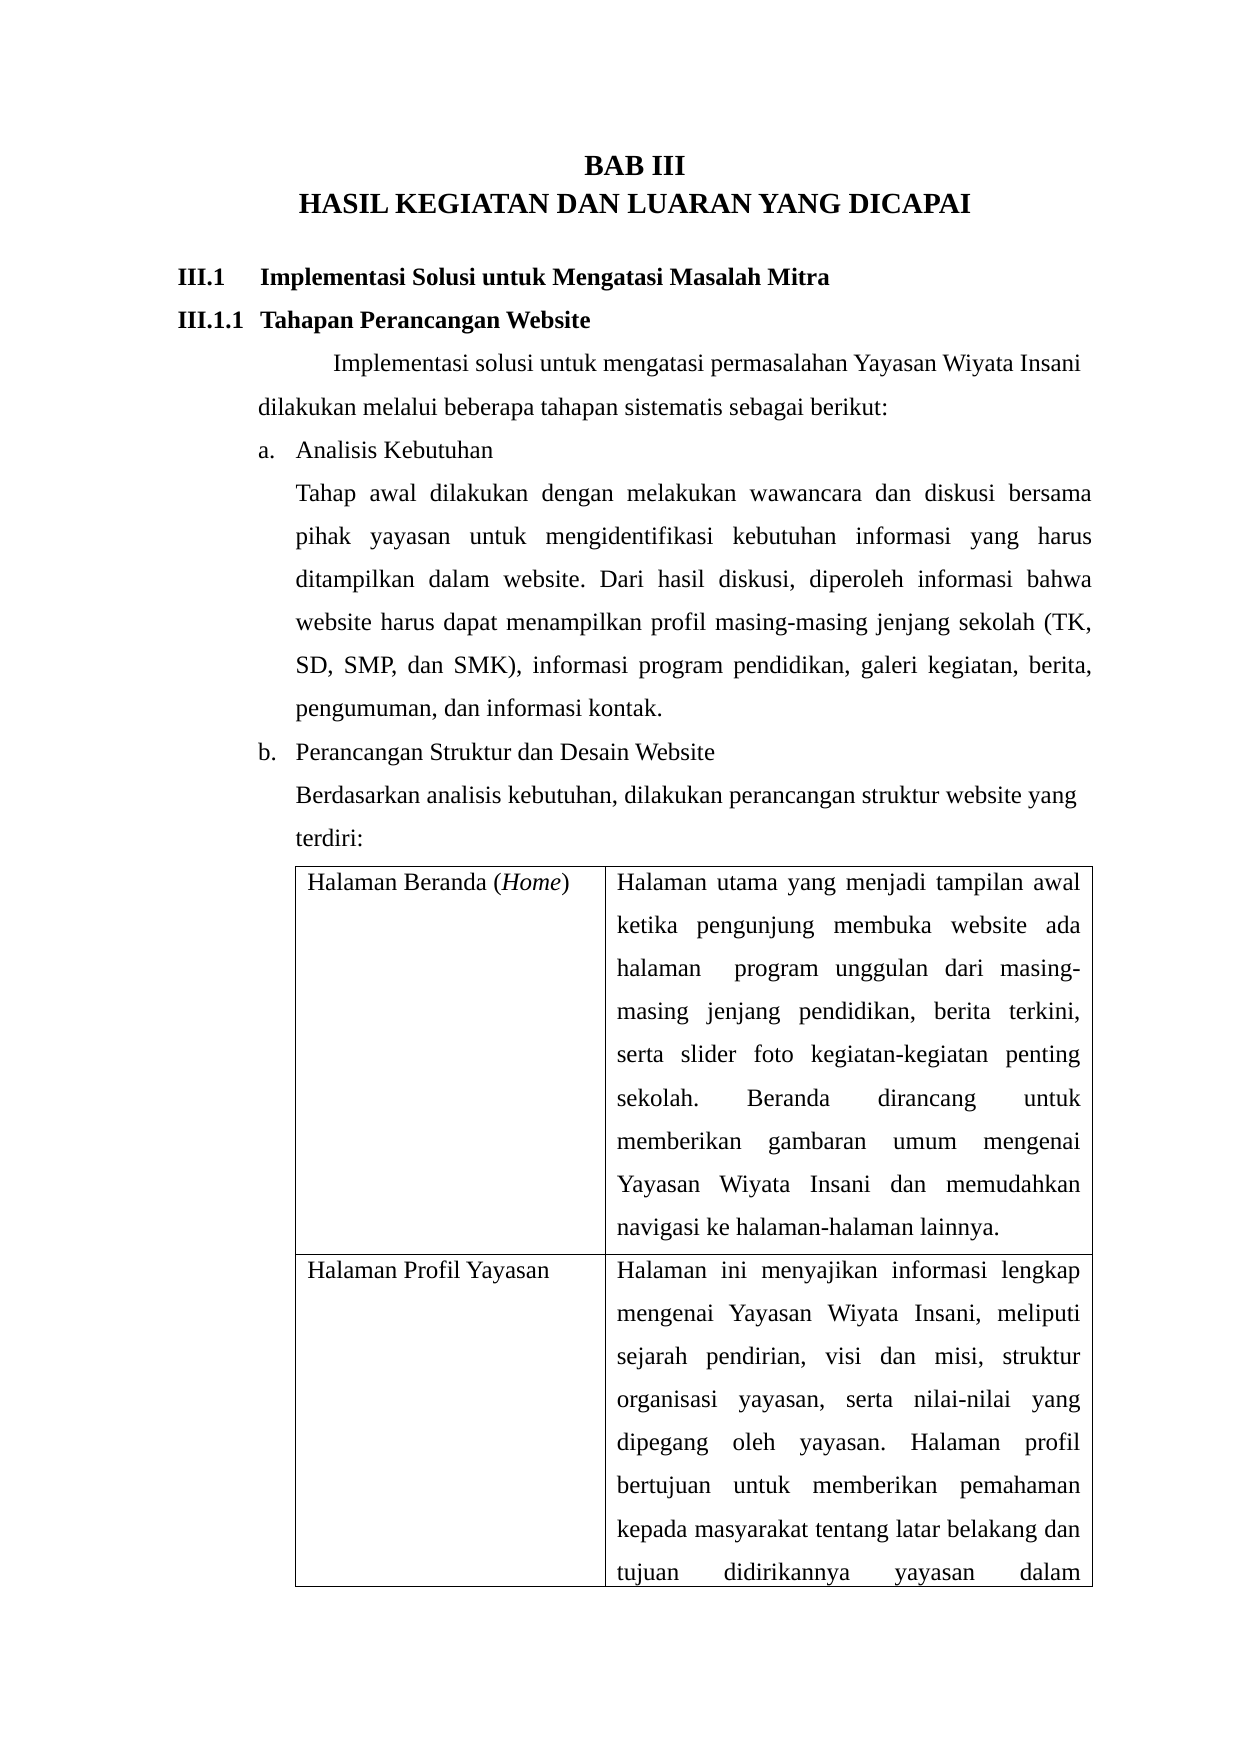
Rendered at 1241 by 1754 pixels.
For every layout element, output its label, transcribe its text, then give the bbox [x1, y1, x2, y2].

table_header Halaman Beranda (Home) [296, 867, 605, 1254]
list Berdasarkan analisis kebutuhan, dilakukan perancangan struktur website yang terdiri: [295, 780, 1092, 852]
subtitle Implementasi Solusi untuk Mengatasi Masalah Mitra [177, 262, 1092, 291]
subtitle Tahapan Perancangan Website [177, 305, 1092, 334]
table_header Halaman utama yang menjadi tampilan awal ketika pengunjung membuka website ada halaman program unggulan dari masing-masing jenjang pendidikan, berita terkini, serta slider foto kegiatan-kegiatan penting sekolah. Beranda dirancang untuk memberikan gambaran umum mengenai Yayasan Wiyata Insani dan memudahkan navigasi ke halaman-halaman lainnya. [606, 867, 1092, 1254]
list Tahap awal dilakukan dengan melakukan wawancara dan diskusi bersama pihak yayasan untuk mengidentifikasi kebutuhan informasi yang harus ditampilkan dalam website. Dari hasil diskusi, diperoleh informasi bahwa website harus dapat menampilkan profil masing-masing jenjang sekolah (TK, SD, SMP, dan SMK), informasi program pendidikan, galeri kegiatan, berita, pengumuman, dan informasi kontak. [295, 478, 1092, 722]
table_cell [606, 1255, 1092, 1586]
subtitle BAB III HASIL KEGIATAN DAN LUARAN YANG DICAPAI [177, 148, 1092, 220]
text Implementasi solusi untuk mengatasi permasalahan Yayasan Wiyata Insani dilakukan melalui beberapa tahapan sistematis sebagai berikut: [258, 348, 1092, 420]
list Analisis Kebutuhan [258, 435, 1092, 463]
list Perancangan Struktur dan Desain Website [258, 737, 1092, 765]
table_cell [296, 1255, 605, 1586]
